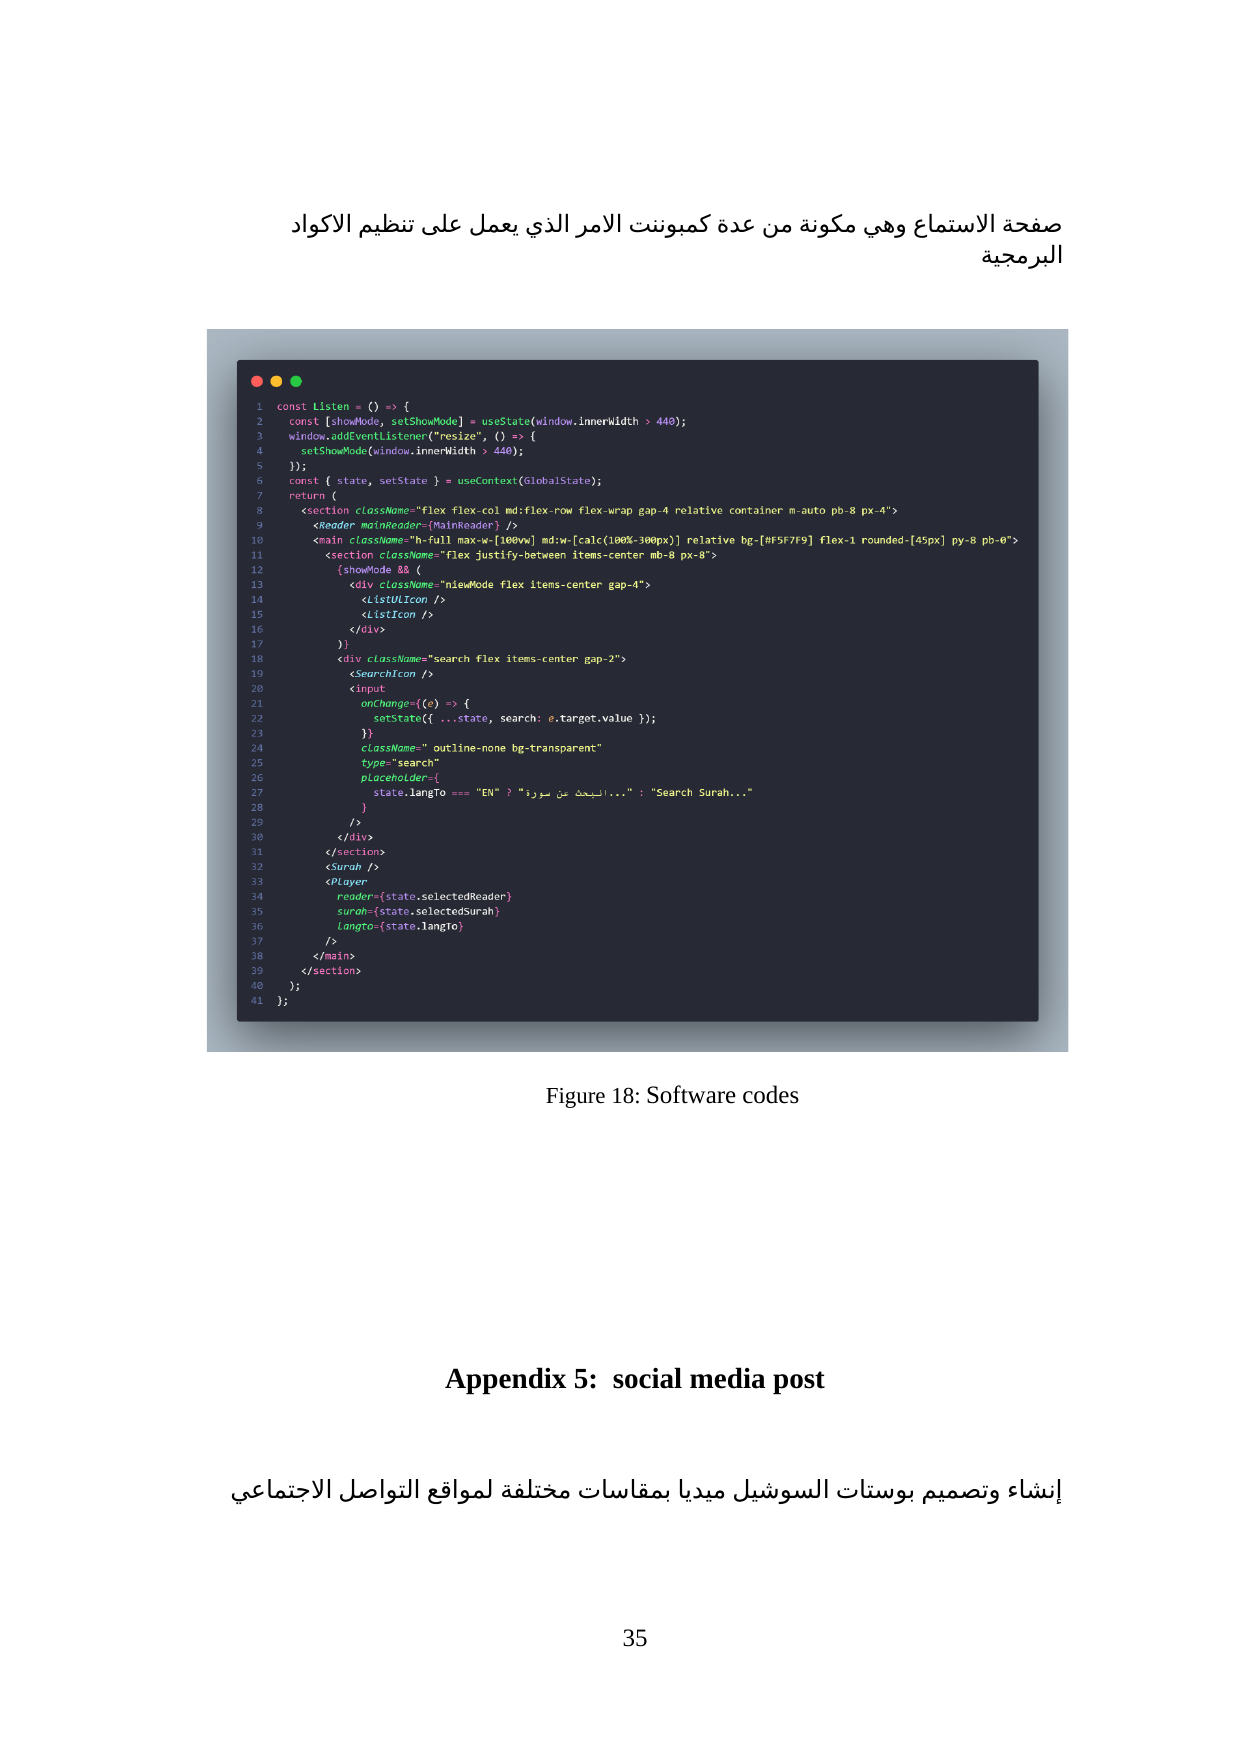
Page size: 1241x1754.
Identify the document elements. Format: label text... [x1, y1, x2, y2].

text صفحة الاستماع وهي مكونة من عدة كمبوننت الامر الذي يعمل على تنظيم الاكواد البرمجية [207, 206, 1063, 268]
subtitle Appendix 5: social media post [207, 1361, 1063, 1394]
list Figure 18: Software codes [282, 1081, 1063, 1109]
picture [206, 329, 1069, 1052]
text إنشاء وتصميم بوستات السوشيل ميديا بمقاسات مختلفة لمواقع التواصل الاجتماعي [207, 1475, 1063, 1503]
